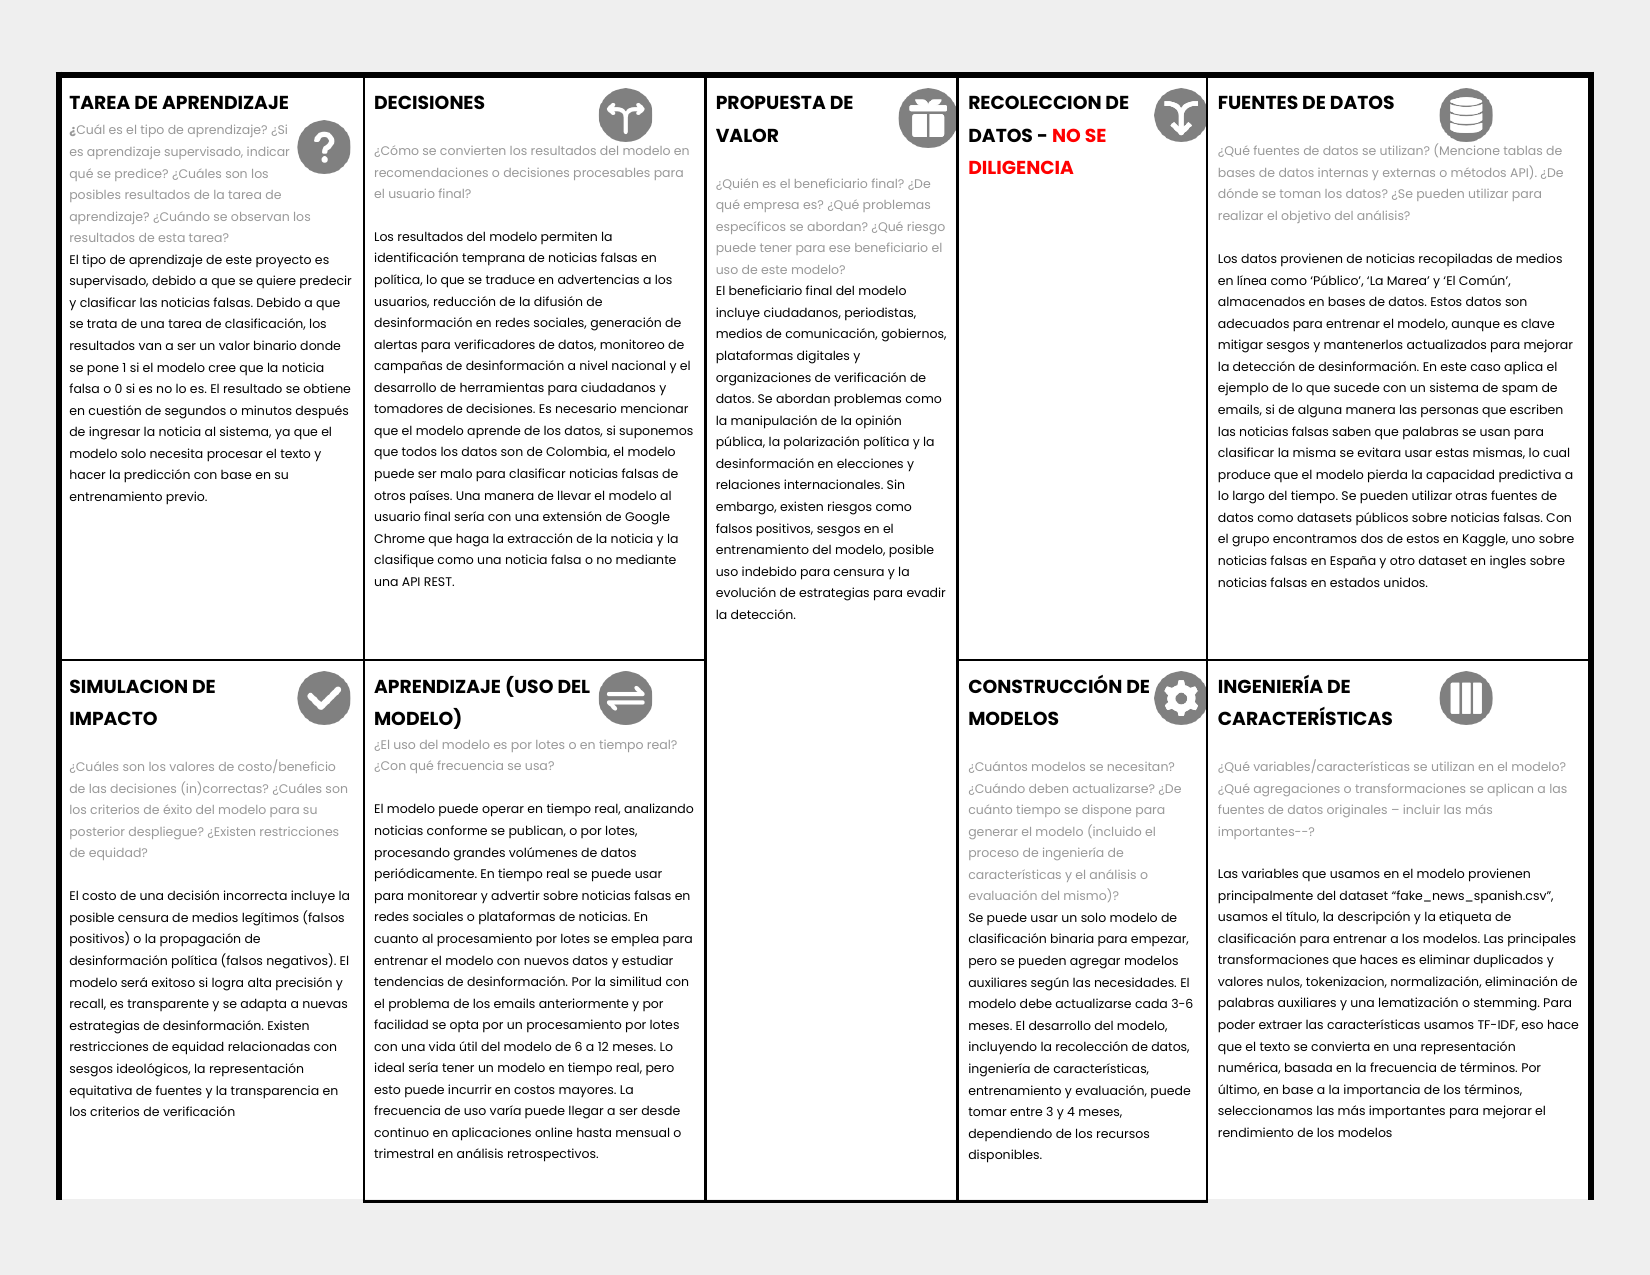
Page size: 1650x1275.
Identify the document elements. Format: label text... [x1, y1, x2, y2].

picture [1154, 671, 1208, 725]
table_cell INGENIERÍA DE CARACTERÍSTICAS ¿Qué variables/características se utilizan en el modelo? ¿Qué agregaciones o transformaciones se aplican a las fuentes de datos originales – incluir las más importantes--? Las variables que usamos en el modelo provienen principalmente del dataset “fake_news_spanish.csv”, usamos el título, la descripción y la etiqueta de clasificación para entrenar a los modelos. Las principales transformaciones que haces es eliminar duplicados y valores nulos, tokenizacion, normalización, eliminación de palabras auxiliares y una lematización o stemming. Para poder extraer las características usamos TF-IDF, eso hace que el texto se convierta en una representación numérica, basada en la frecuencia de términos. Por último, en base a la importancia de los términos, seleccionamos las más importantes para mejorar el rendimiento de los modelos [1208, 661, 1588, 1199]
table_header TAREA DE APRENDIZAJE ¿Cuál es el tipo de aprendizaje? ¿Si es aprendizaje supervisado, indicar qué se predice? ¿Cuáles son los posibles resultados de la tarea de aprendizaje? ¿Cuándo se observan los resultados de esta tarea? El tipo de aprendizaje de este proyecto es supervisado, debido a que se quiere predecir y clasificar las noticias falsas. Debido a que se trata de una tarea de clasificación, los resultados van a ser un valor binario donde se pone 1 si el modelo cree que la noticia falsa o 0 si es no lo es. El resultado se obtiene en cuestión de segundos o minutos después de ingresar la noticia al sistema, ya que el modelo solo necesita procesar el texto y hacer la predicción con base en su entrenamiento previo. [62, 78, 363, 659]
picture [1439, 671, 1493, 725]
table_cell [707, 659, 956, 1199]
table_cell CONSTRUCCIÓN DE MODELOS ¿Cuántos modelos se necesitan? ¿Cuándo deben actualizarse? ¿De cuánto tiempo se dispone para generar el modelo (incluido el proceso de ingeniería de características y el análisis o evaluación del mismo)? Se puede usar un solo modelo de clasificación binaria para empezar, pero se pueden agregar modelos auxiliares según las necesidades. El modelo debe actualizarse cada 3-6 meses. El desarrollo del modelo, incluyendo la recolección de datos, ingeniería de características, entrenamiento y evaluación, puede tomar entre 3 y 4 meses, dependiendo de los recursos disponibles. [959, 661, 1206, 1199]
table_header DECISIONES ¿Cómo se convierten los resultados del modelo en recomendaciones o decisiones procesables para el usuario final? Los resultados del modelo permiten la identificación temprana de noticias falsas en política, lo que se traduce en advertencias a los usuarios, reducción de la difusión de desinformación en redes sociales, generación de alertas para verificadores de datos, monitoreo de campañas de desinformación a nivel nacional y el desarrollo de herramientas para ciudadanos y tomadores de decisiones. Es necesario mencionar que el modelo aprende de los datos, si suponemos que todos los datos son de Colombia, el modelo puede ser malo para clasificar noticias falsas de otros países. Una manera de llevar el modelo al usuario final sería con una extensión de Google Chrome que haga la extracción de la noticia y la clasifique como una noticia falsa o no mediante una API REST. [365, 78, 704, 659]
table_cell SIMULACION DE IMPACTO ¿Cuáles son los valores de costo/beneficio de las decisiones (in)correctas? ¿Cuáles son los criterios de éxito del modelo para su posterior despliegue? ¿Existen restricciones de equidad? El costo de una decisión incorrecta incluye la posible censura de medios legítimos (falsos positivos) o la propagación de desinformación política (falsos negativos). El modelo será exitoso si logra alta precisión y recall, es transparente y se adapta a nuevas estrategias de desinformación. Existen restricciones de equidad relacionadas con sesgos ideológicos, la representación equitativa de fuentes y la transparencia en los criterios de verificación [62, 661, 363, 1199]
picture [898, 88, 958, 148]
picture [1439, 88, 1493, 142]
picture [297, 671, 351, 725]
picture [297, 120, 351, 174]
table_cell APRENDIZAJE (USO DEL MODELO) ¿El uso del modelo es por lotes o en tiempo real? ¿Con qué frecuencia se usa? El modelo puede operar en tiempo real, analizando noticias conforme se publican, o por lotes, procesando grandes volúmenes de datos periódicamente. En tiempo real se puede usar para monitorear y advertir sobre noticias falsas en redes sociales o plataformas de noticias. En cuanto al procesamiento por lotes se emplea para entrenar el modelo con nuevos datos y estudiar tendencias de desinformación. Por la similitud con el problema de los emails anteriormente y por facilidad se opta por un procesamiento por lotes con una vida útil del modelo de 6 a 12 meses. Lo ideal sería tener un modelo en tiempo real, pero esto puede incurrir en costos mayores. La frecuencia de uso varía puede llegar a ser desde continuo en aplicaciones online hasta mensual o trimestral en análisis retrospectivos. [365, 661, 704, 1199]
table_header PROPUESTA DE VALOR ¿Quién es el beneficiario final? ¿De qué empresa es? ¿Qué problemas específicos se abordan? ¿Qué riesgo puede tener para ese beneficiario el uso de este modelo? El beneficiario final del modelo incluye ciudadanos, periodistas, medios de comunicación, gobiernos, plataformas digitales y organizaciones de verificación de datos. Se abordan problemas como la manipulación de la opinión pública, la polarización política y la desinformación en elecciones y relaciones internacionales. Sin embargo, existen riesgos como falsos positivos, sesgos en el entrenamiento del modelo, posible uso indebido para censura y la evolución de estrategias para evadir la detección. [707, 78, 956, 659]
picture [598, 88, 653, 142]
picture [1154, 88, 1208, 142]
table_header RECOLECCION DE DATOS - NO SE DILIGENCIA [959, 78, 1206, 659]
table_header FUENTES DE DATOS ¿Qué fuentes de datos se utilizan? (Mencione tablas de bases de datos internas y externas o métodos API). ¿De dónde se toman los datos? ¿Se pueden utilizar para realizar el objetivo del análisis? Los datos provienen de noticias recopiladas de medios en línea como ‘Público’, ‘La Marea’ y ‘El Común’, almacenados en bases de datos. Estos datos son adecuados para entrenar el modelo, aunque es clave mitigar sesgos y mantenerlos actualizados para mejorar la detección de desinformación. En este caso aplica el ejemplo de lo que sucede con un sistema de spam de emails, si de alguna manera las personas que escriben las noticias falsas saben que palabras se usan para clasificar la misma se evitara usar estas mismas, lo cual produce que el modelo pierda la capacidad predictiva a lo largo del tiempo. Se pueden utilizar otras fuentes de datos como datasets públicos sobre noticias falsas. Con el grupo encontramos dos de estos en Kaggle, uno sobre noticias falsas en España y otro dataset en ingles sobre noticias falsas en estados unidos. [1208, 78, 1588, 659]
picture [598, 671, 653, 725]
